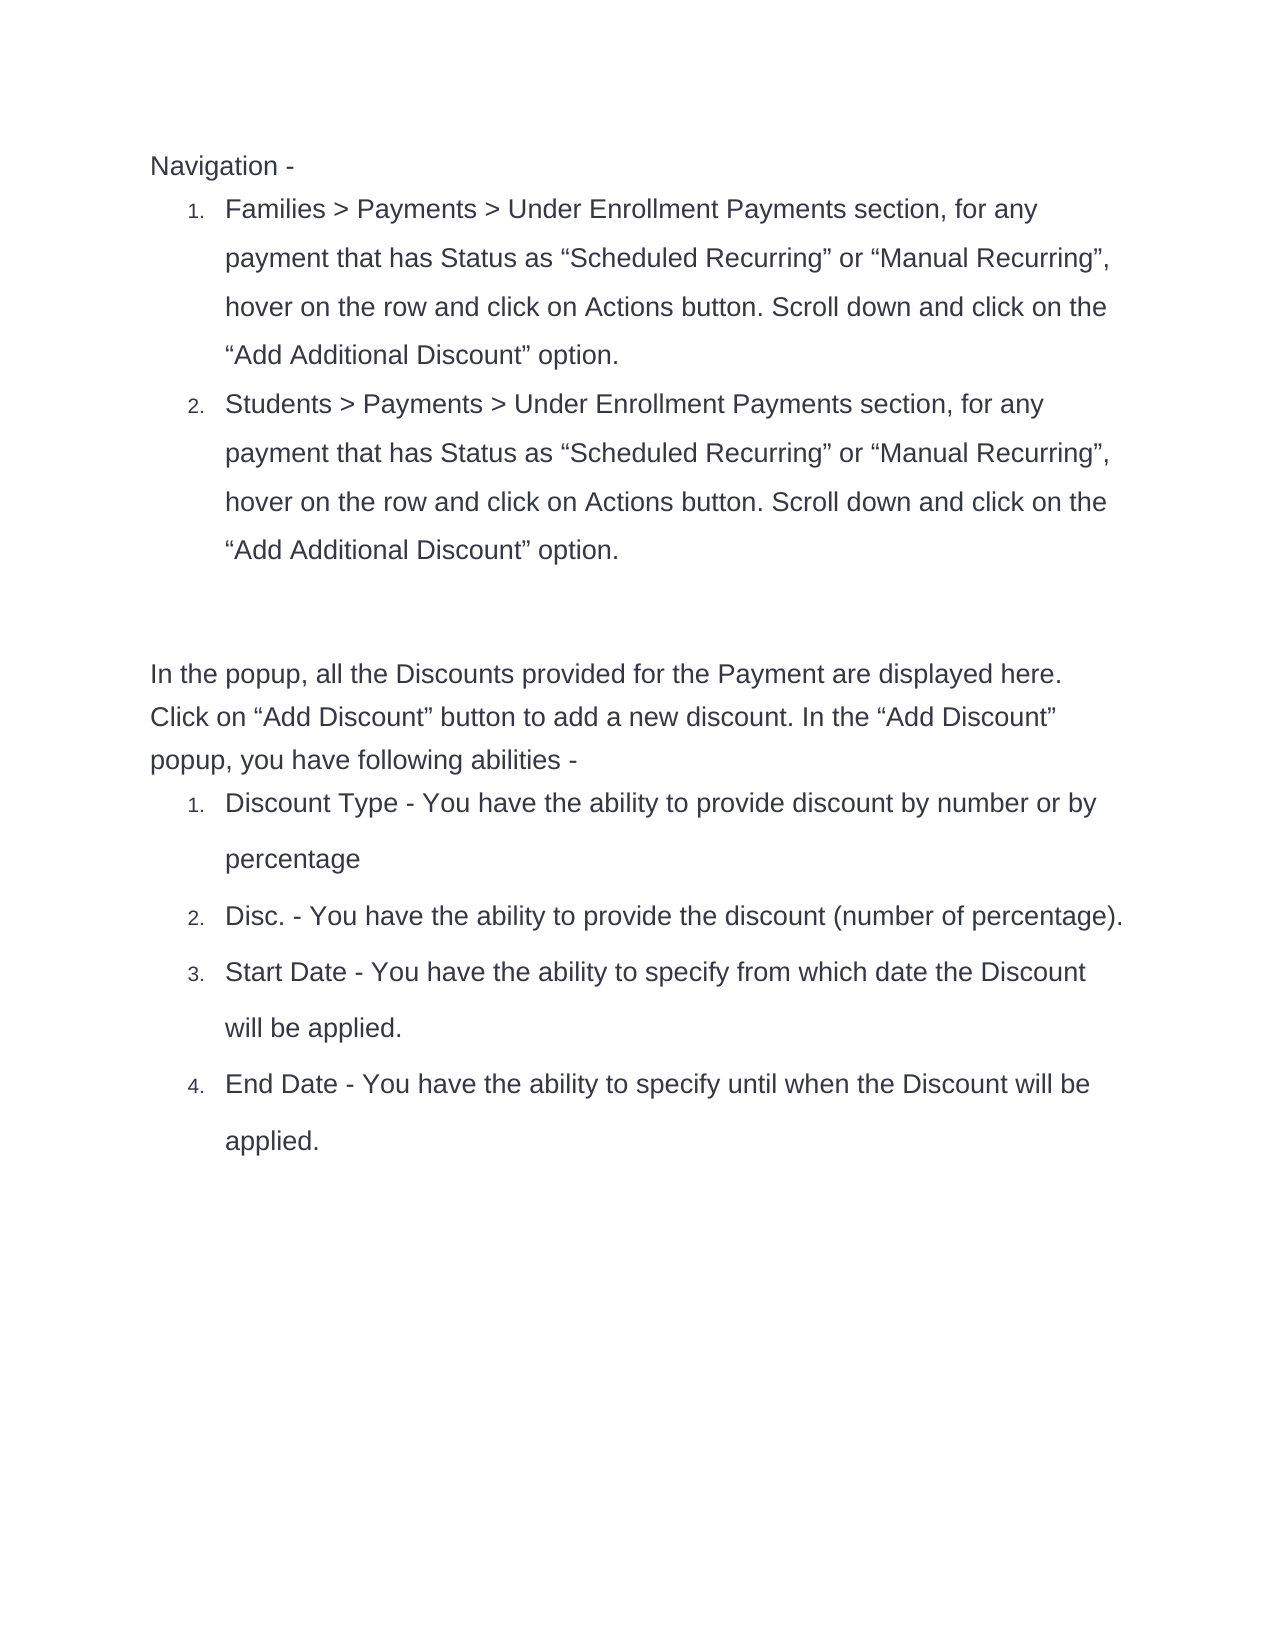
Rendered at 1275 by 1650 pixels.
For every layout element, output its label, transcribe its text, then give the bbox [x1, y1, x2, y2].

text In the popup, all the Discounts provided for the Payment are displayed here. Click on “Add Discount” button to add a new discount. In the “Add Discount” popup, you have following abilities - [150, 658, 1125, 775]
text Navigation - [150, 150, 1125, 181]
list Start Date - You have the ability to specify from which date the Discount will be applied. [187, 956, 1125, 1043]
list Families > Payments > Under Enrollment Payments section, for any payment that has Status as “Scheduled Recurring” or “Manual Recurring”, hover on the row and click on Actions button. Scroll down and click on the “Add Additional Discount” option. [187, 193, 1125, 371]
list Students > Payments > Under Enrollment Payments section, for any payment that has Status as “Scheduled Recurring” or “Manual Recurring”, hover on the row and click on Actions button. Scroll down and click on the “Add Additional Discount” option. [187, 388, 1125, 566]
list End Date - You have the ability to specify until when the Discount will be applied. [187, 1068, 1125, 1203]
list Discount Type - You have the ability to provide discount by number or by percentage [187, 787, 1125, 875]
list Disc. - You have the ability to provide the discount (number of percentage). [187, 900, 1125, 931]
